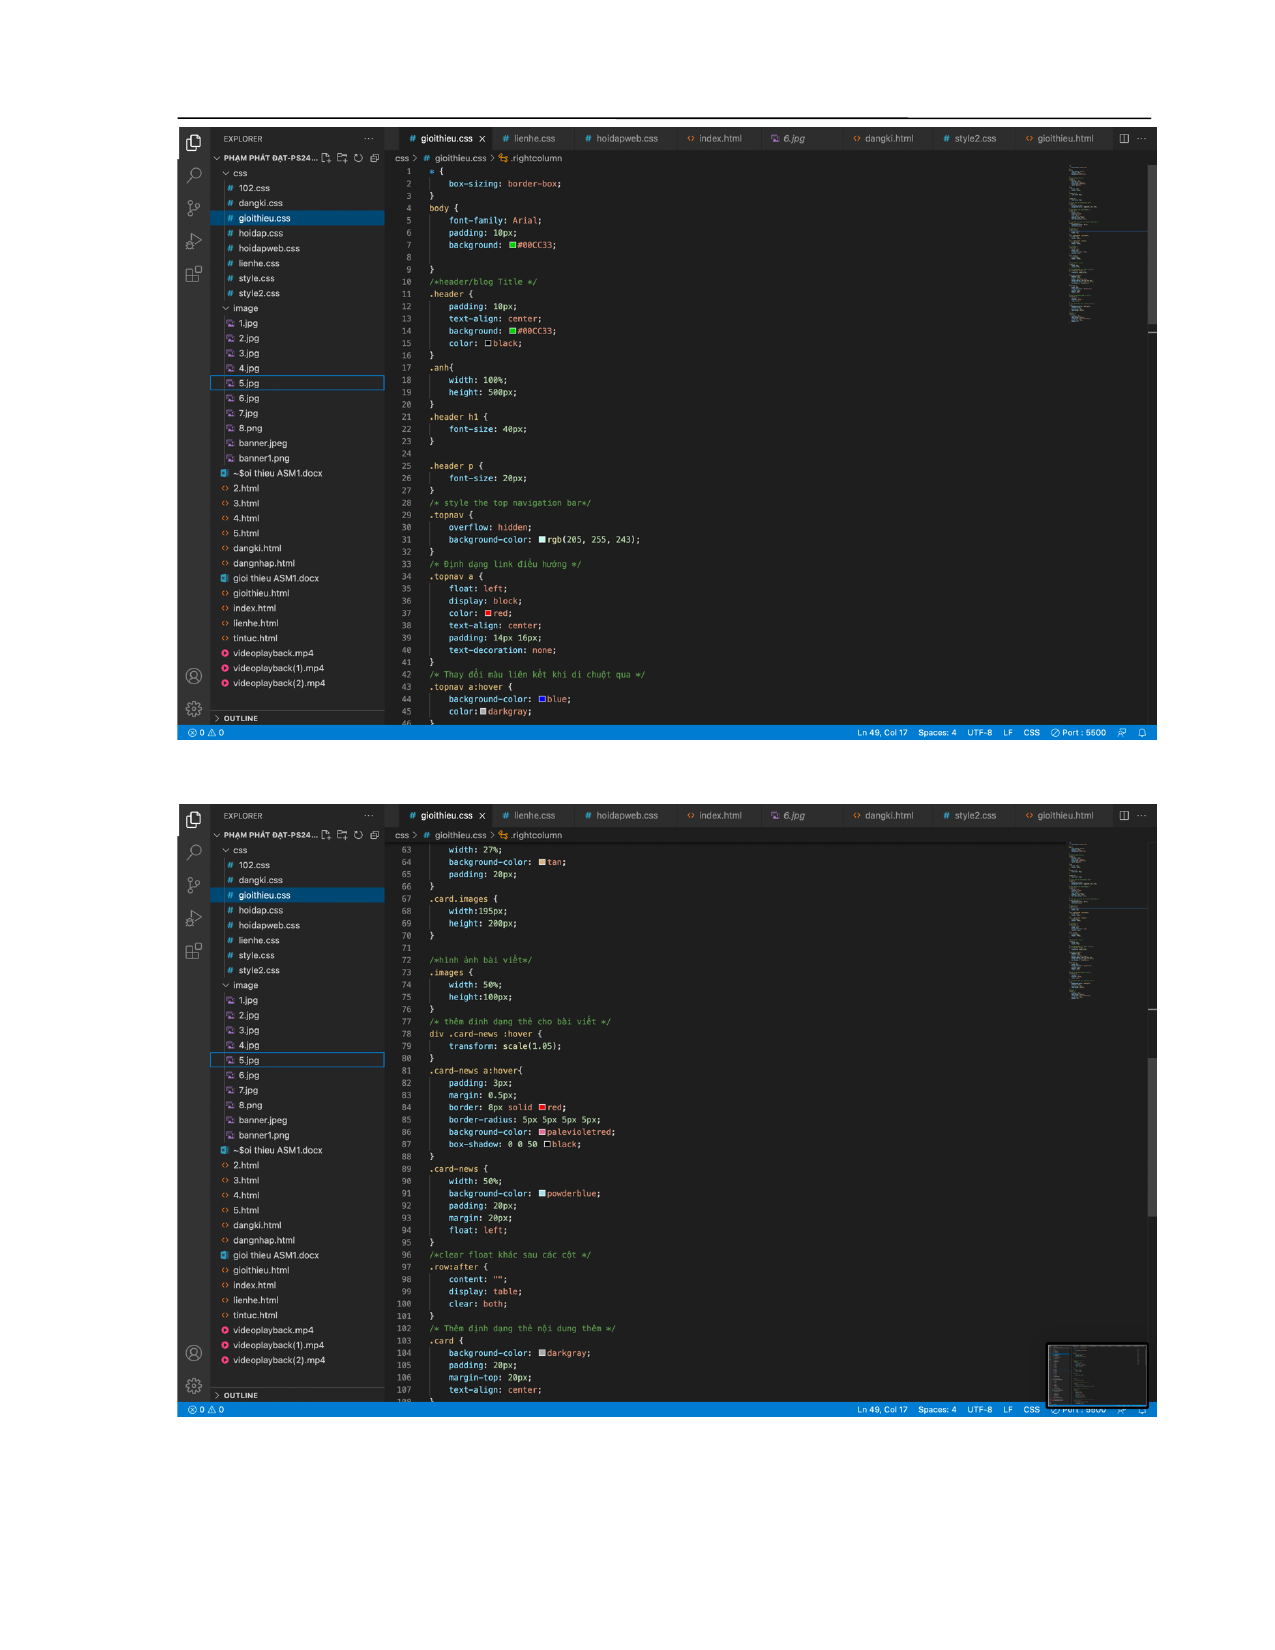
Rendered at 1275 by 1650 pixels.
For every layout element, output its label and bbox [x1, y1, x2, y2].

picture [177, 804, 1157, 1417]
picture [177, 127, 1157, 740]
